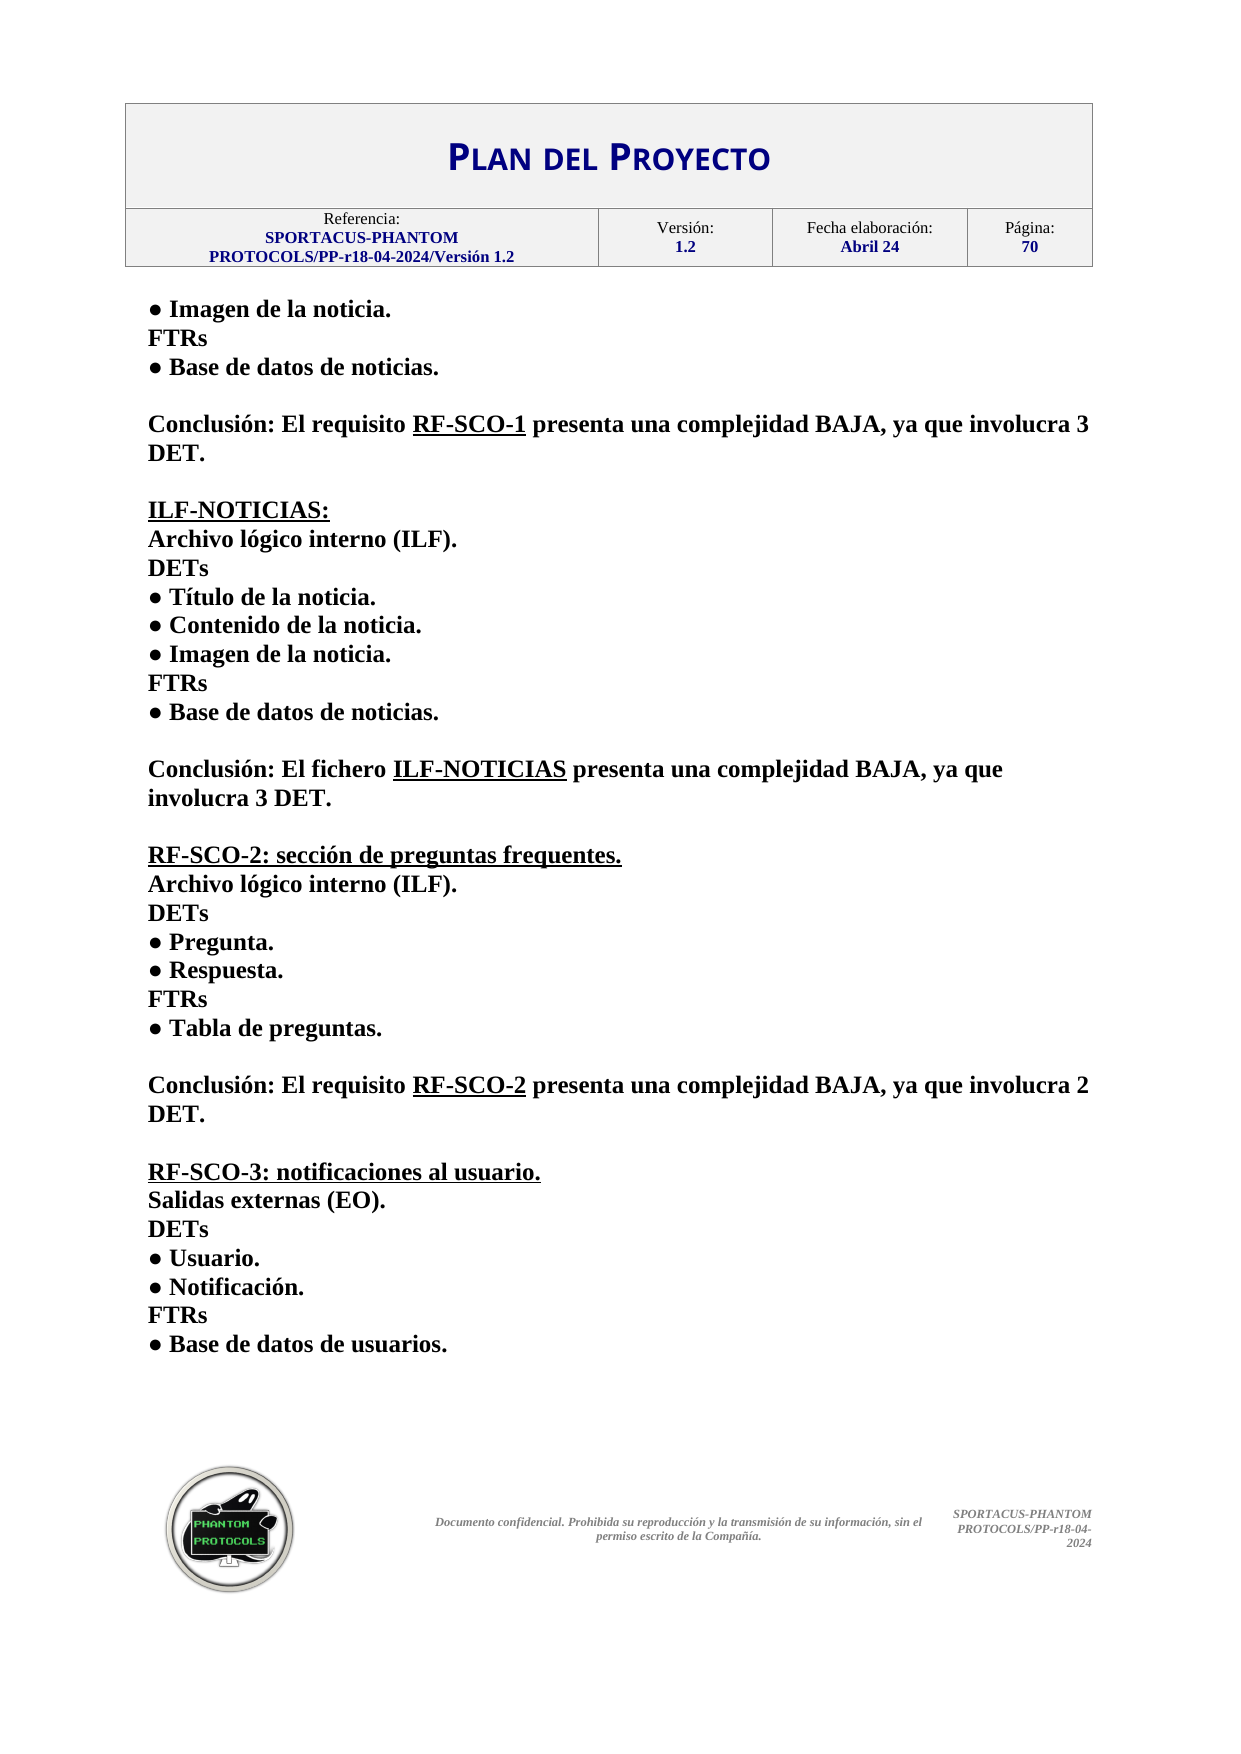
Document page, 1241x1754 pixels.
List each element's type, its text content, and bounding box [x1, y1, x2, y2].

text ● Usuario. [148, 1243, 1092, 1272]
text ● Imagen de la noticia. [148, 294, 1092, 323]
text ILF-NOTICIAS: [148, 495, 1092, 524]
text Archivo lógico interno (ILF). [148, 524, 1092, 553]
text FTRs [148, 984, 1092, 1013]
text ● Base de datos de noticias. [148, 352, 1092, 380]
text Conclusión: El requisito RF-SCO-1 presenta una complejidad BAJA, ya que involucra 3 DET. [148, 409, 1092, 467]
text DETs [148, 553, 1092, 582]
text Salidas externas (EO). [148, 1185, 1092, 1214]
text RF-SCO-3: notificaciones al usuario. [148, 1157, 1092, 1185]
text ● Base de datos de usuarios. [148, 1329, 1092, 1358]
text RF-SCO-2: sección de preguntas frequentes. [148, 840, 1092, 869]
text ● Base de datos de noticias. [148, 697, 1092, 725]
text ● Tabla de preguntas. [148, 1013, 1092, 1042]
text Conclusión: El fichero ILF-NOTICIAS presenta una complejidad BAJA, ya que involucra 3 DET. [148, 754, 1092, 812]
text DETs [148, 898, 1092, 927]
text ● Pregunta. [148, 927, 1092, 955]
text FTRs [148, 668, 1092, 697]
text ● Imagen de la noticia. [148, 639, 1092, 668]
text DETs [148, 1214, 1092, 1243]
text ● Contenido de la noticia. [148, 610, 1092, 639]
picture [162, 1462, 296, 1596]
text FTRs [148, 1300, 1092, 1329]
text ● Respuesta. [148, 955, 1092, 984]
text ● Notificación. [148, 1272, 1092, 1300]
text FTRs [148, 323, 1092, 352]
text ● Título de la noticia. [148, 582, 1092, 610]
text Conclusión: El requisito RF-SCO-2 presenta una complejidad BAJA, ya que involucra 2 DET. [148, 1070, 1092, 1128]
text Archivo lógico interno (ILF). [148, 869, 1092, 898]
